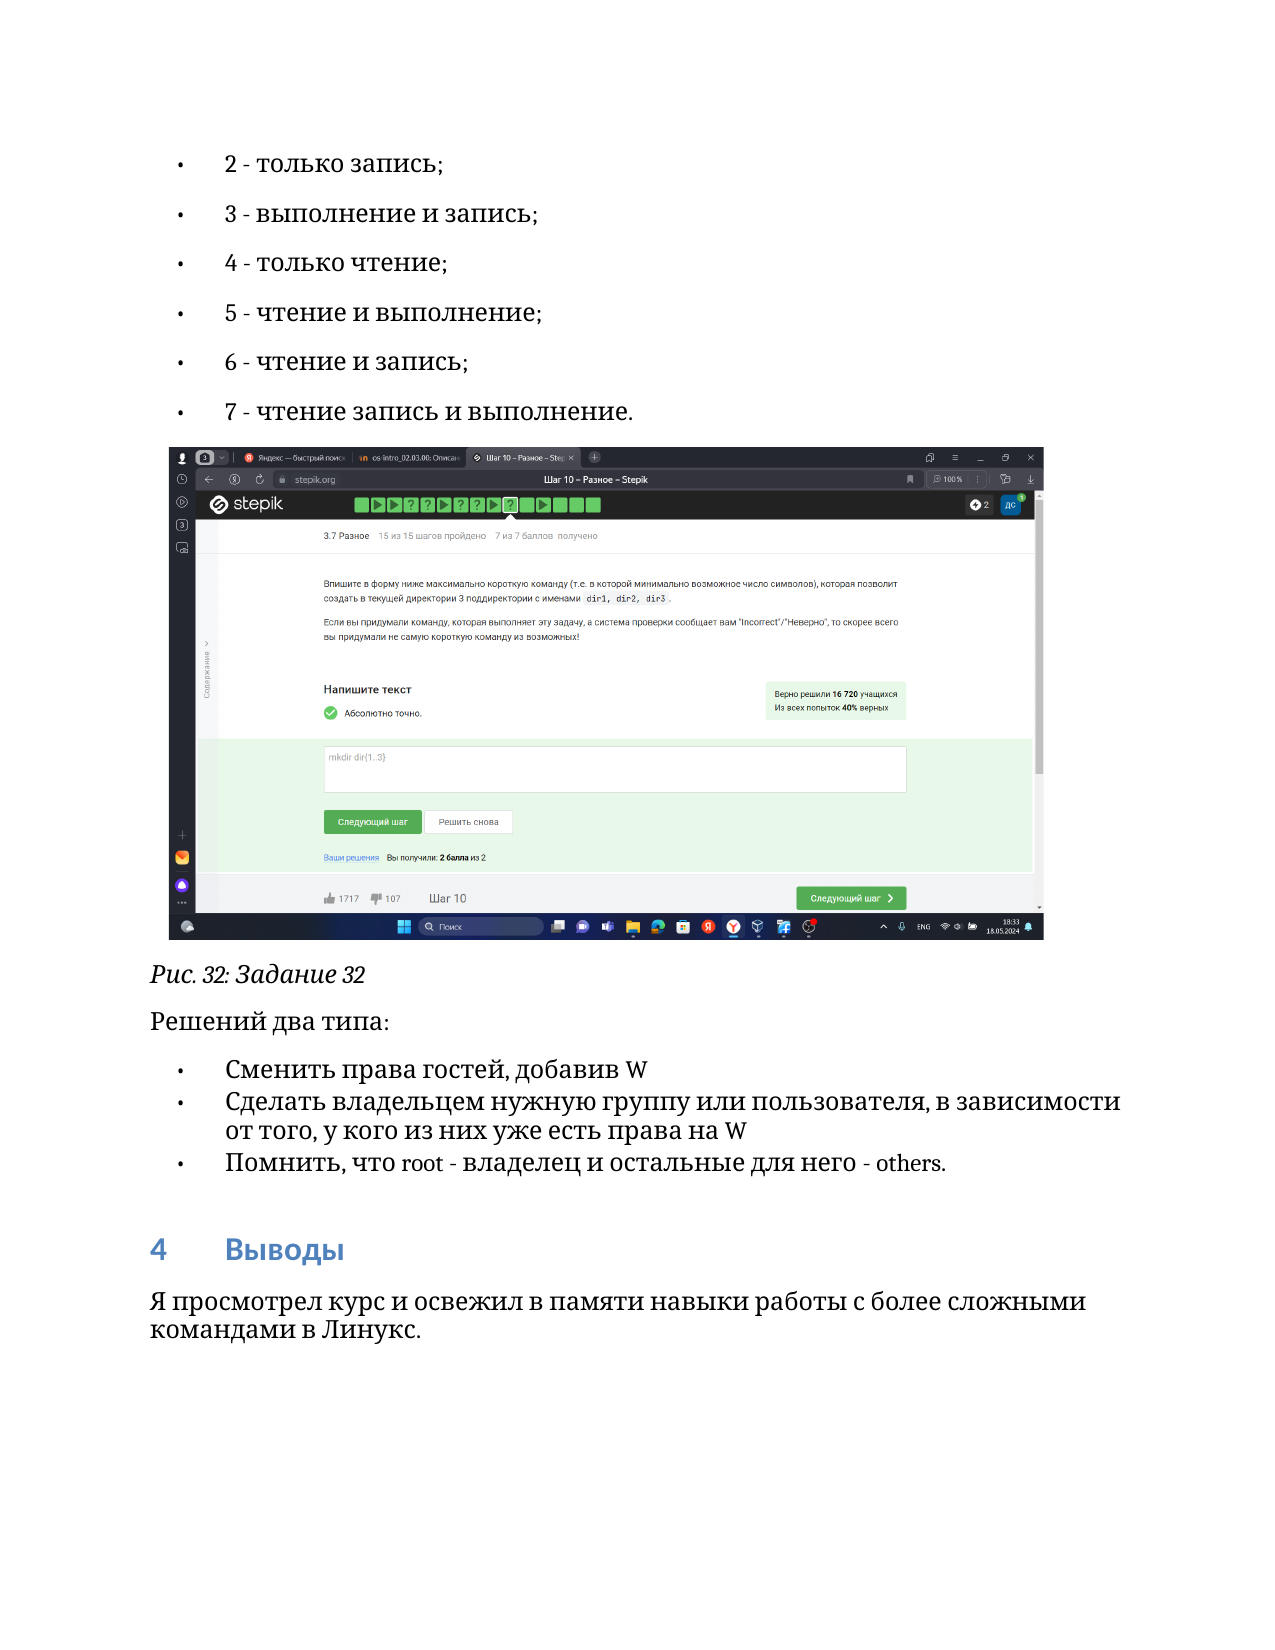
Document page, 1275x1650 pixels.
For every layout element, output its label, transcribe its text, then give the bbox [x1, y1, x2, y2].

text Я просмотрел курс и освежил в памяти навыки работы с более сложными командами в Линукс. [150, 1287, 1125, 1345]
list 6 - чтение и запись; [175, 348, 1125, 377]
subtitle 4 Выводы [150, 1228, 1125, 1269]
picture [168, 447, 1044, 940]
list Сделать владельцем нужную группу или пользователя, в зависимости от того, у кого из них уже есть права на W [175, 1088, 1125, 1146]
list 2 - только запись; [175, 150, 1125, 179]
list 3 - выполнение и запись; [175, 199, 1125, 228]
list Сменить права гостей, добавив W [175, 1056, 1125, 1084]
list 5 - чтение и выполнение; [175, 299, 1125, 327]
text Рис. 32: Задание 32 [150, 961, 1125, 989]
list Помнить, что root - владелец и остальные для него - others. [175, 1149, 1125, 1178]
text Решений два типа: [150, 1008, 1125, 1037]
list 7 - чтение запись и выполнение. [175, 398, 1125, 427]
list 4 - только чтение; [175, 249, 1125, 278]
